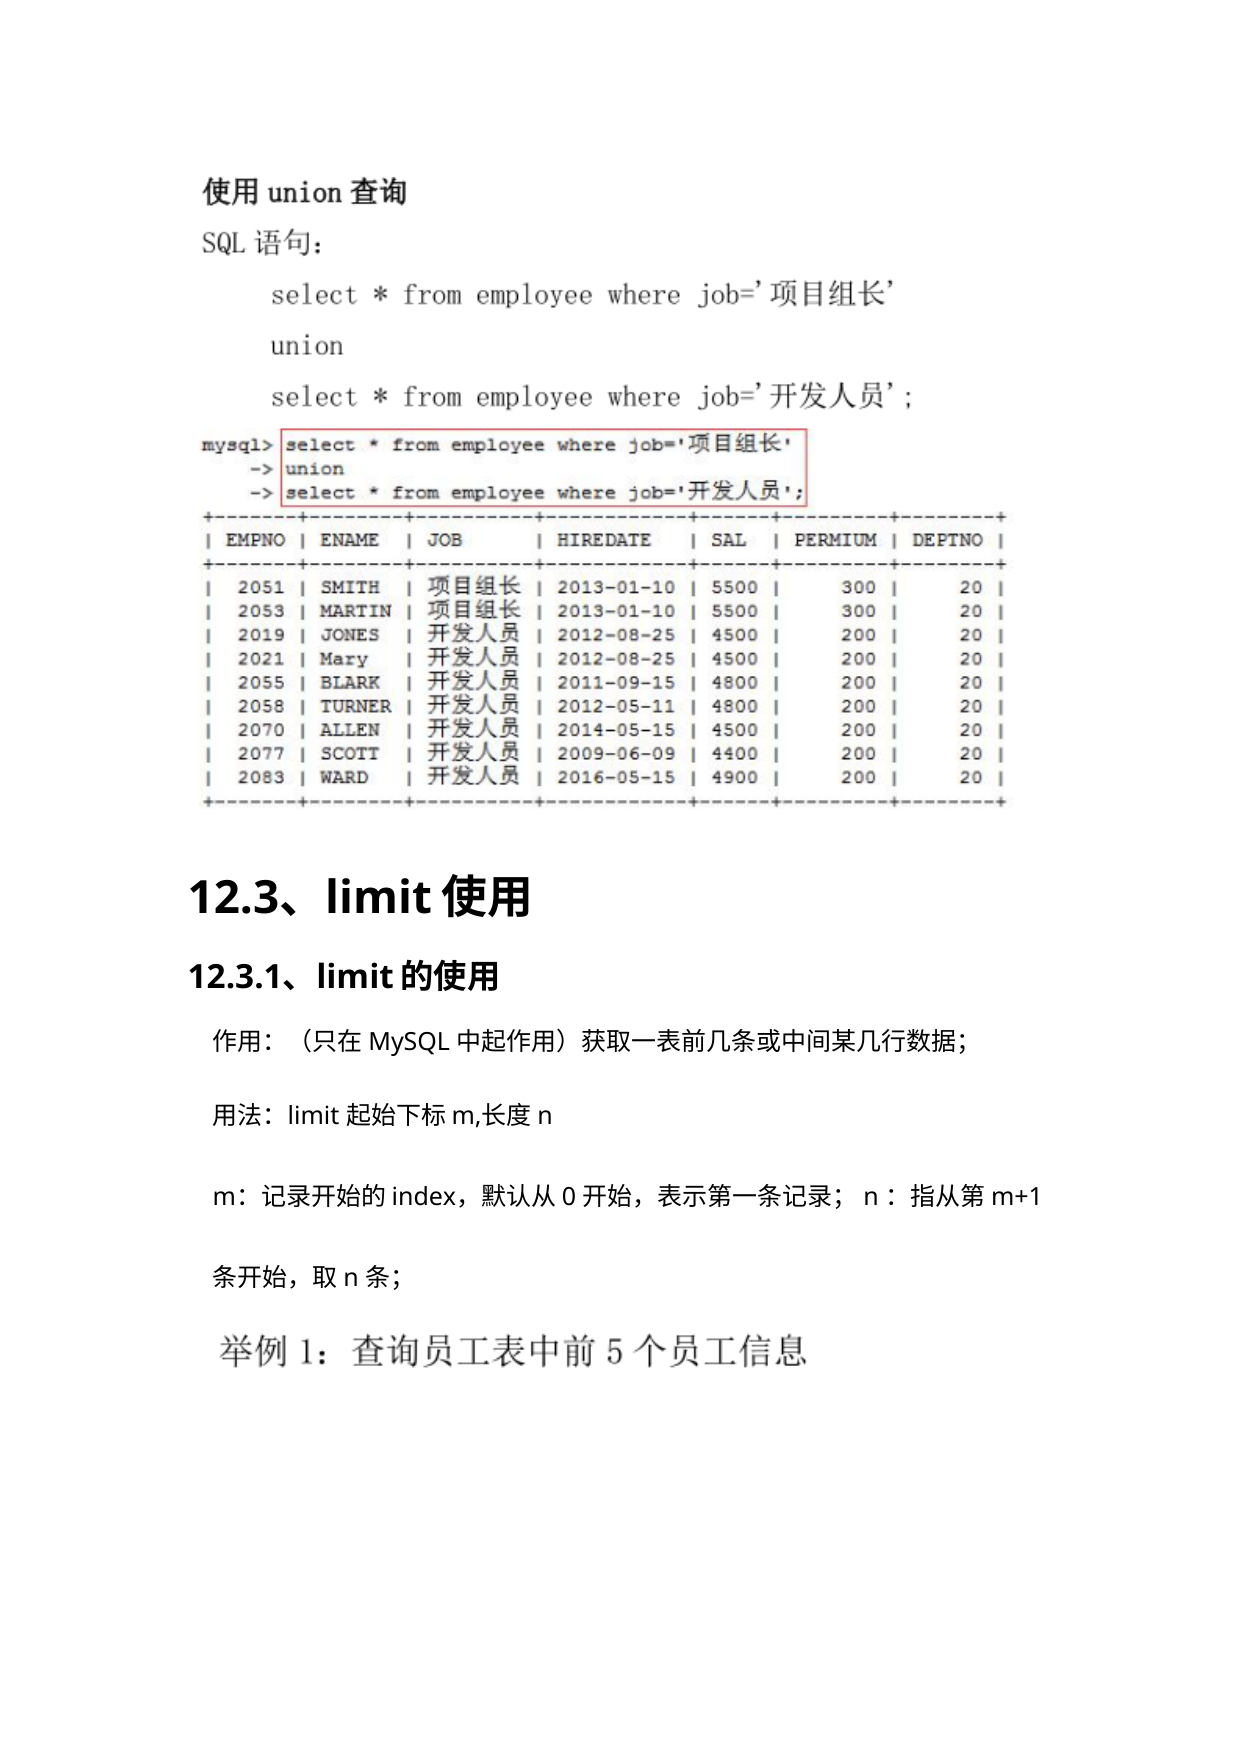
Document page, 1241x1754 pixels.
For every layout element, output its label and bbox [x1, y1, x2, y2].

picture [212, 1326, 829, 1374]
picture [187, 424, 1019, 810]
picture [187, 168, 969, 416]
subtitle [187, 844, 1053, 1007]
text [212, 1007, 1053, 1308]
